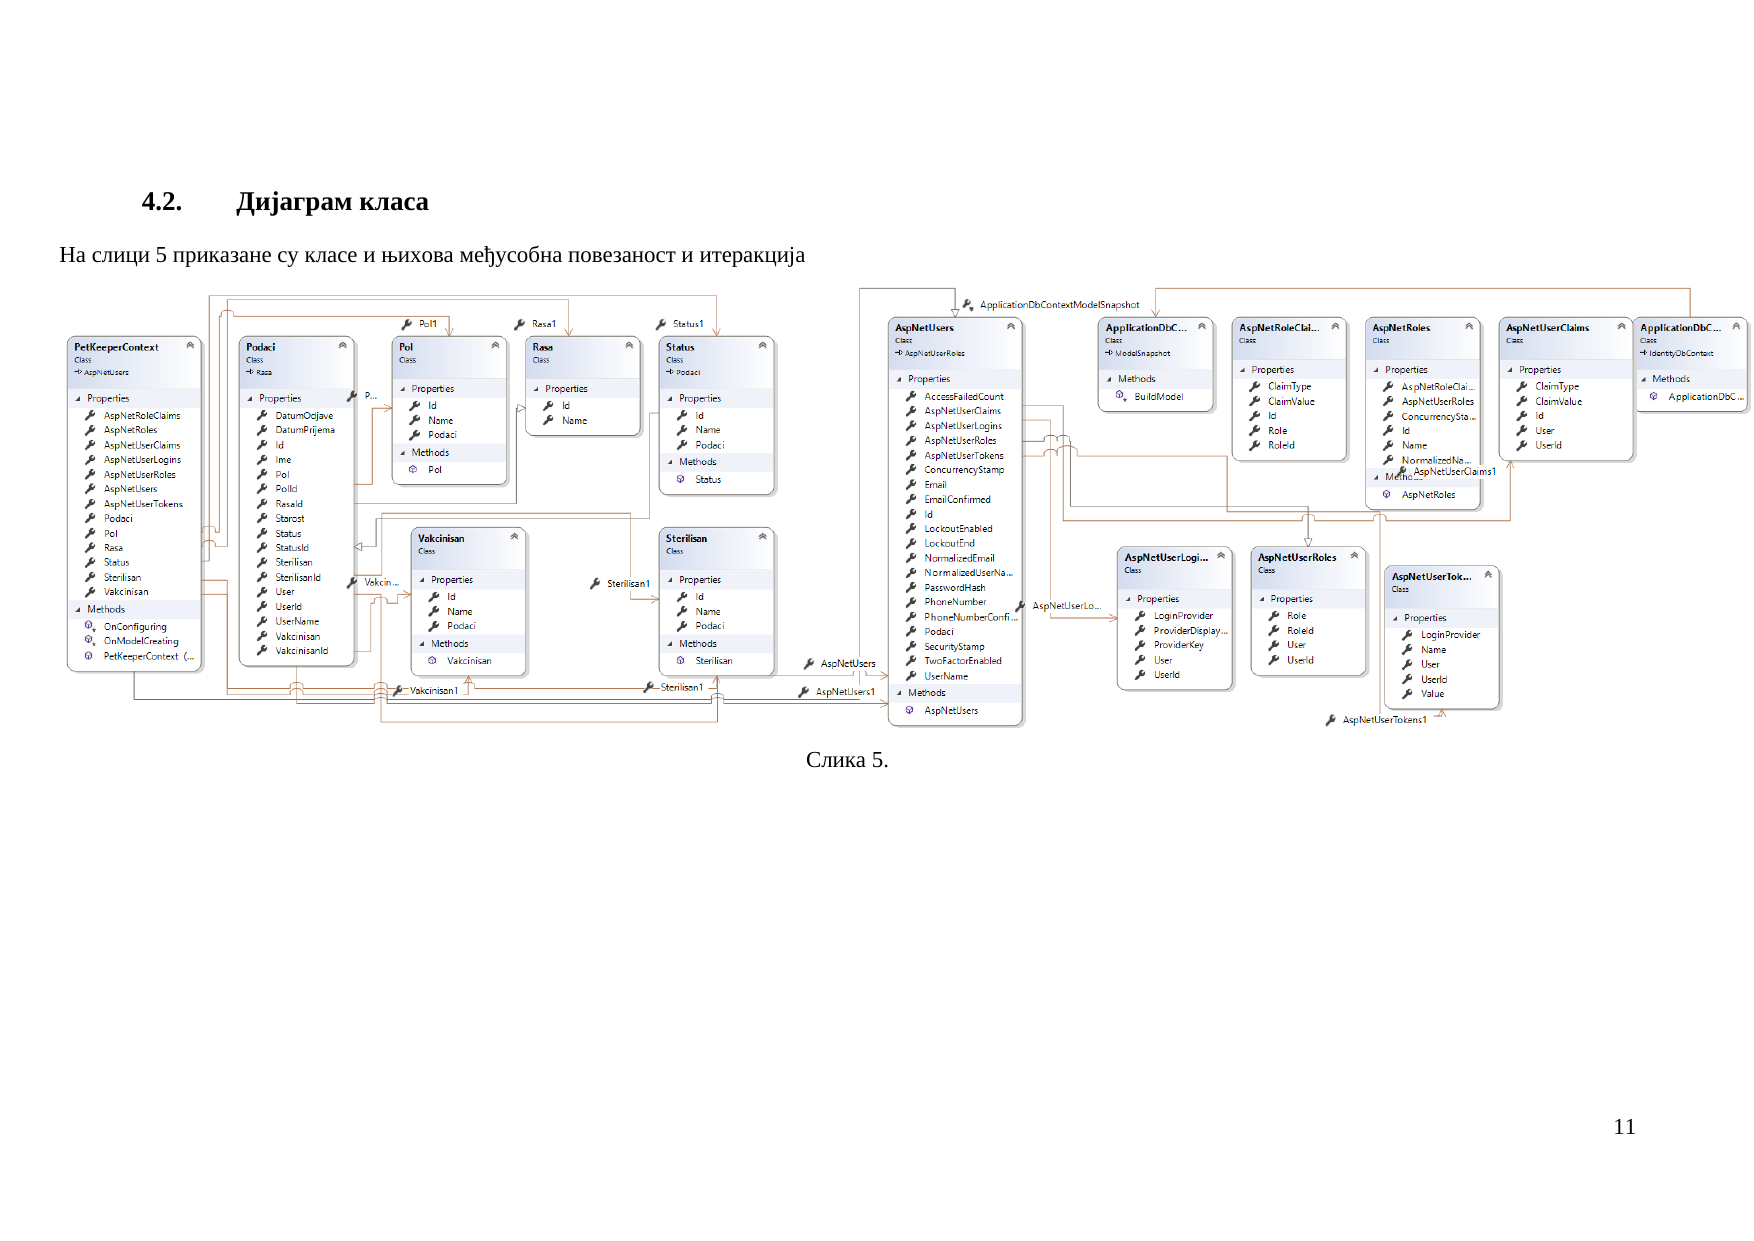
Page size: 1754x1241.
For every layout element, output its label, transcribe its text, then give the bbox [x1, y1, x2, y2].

subtitle Дијаграм класа [82, 185, 1636, 216]
text На слици 5 приказане су класе и њихова међусобна повезаност и итеракција [0, 241, 1636, 268]
picture [59, 280, 1754, 734]
text Слика 5. [0, 746, 1636, 772]
